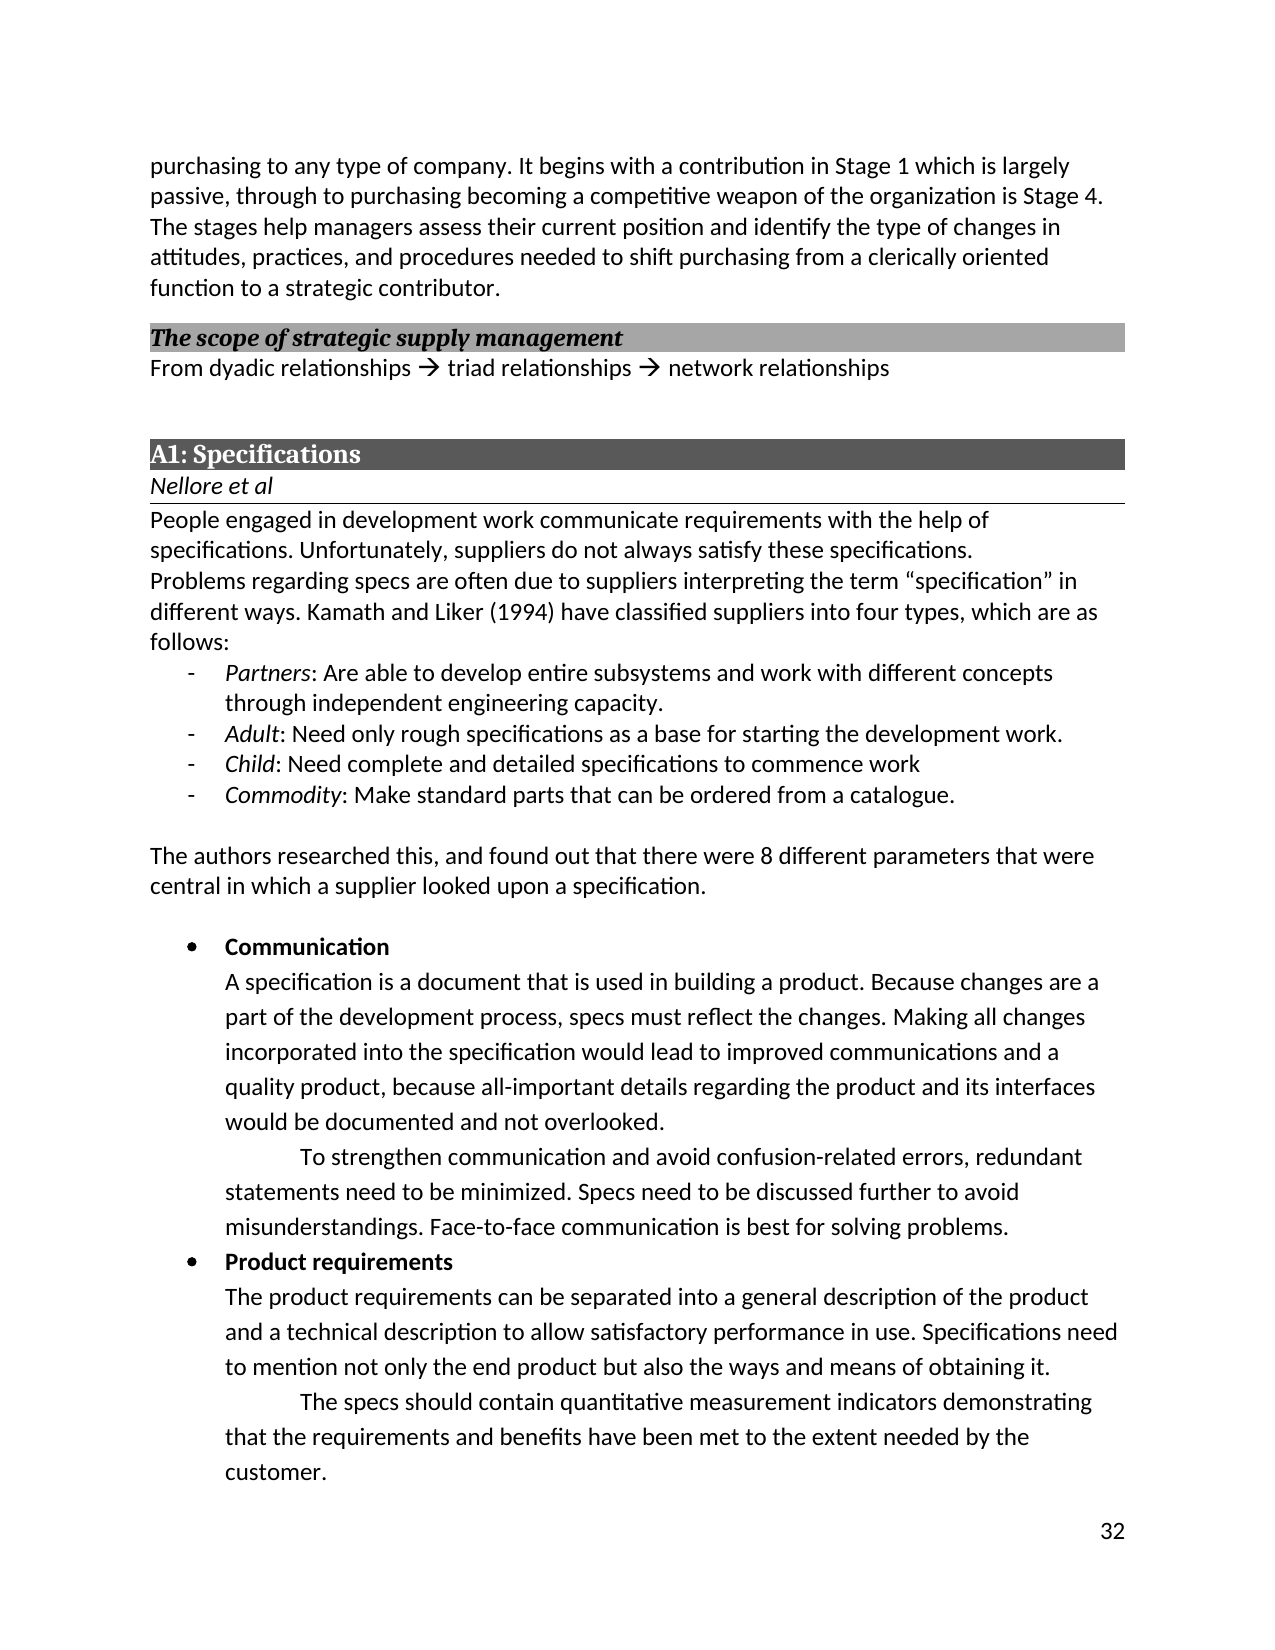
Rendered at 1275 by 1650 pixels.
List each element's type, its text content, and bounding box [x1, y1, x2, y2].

list Commodity: Make standard parts that can be ordered from a catalogue. [187, 779, 1125, 809]
subtitle A1: Specifications [150, 439, 1125, 470]
text The stages help managers assess their current position and identify the type of changes in attitudes, practices, and procedures needed to shift purchasing from a clerically oriented function to a strategic contributor. [150, 211, 1125, 303]
list Adult: Need only rough specifications as a base for starting the development work. [187, 718, 1125, 748]
subtitle The scope of strategic supply management [150, 323, 1125, 352]
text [150, 150, 1125, 211]
list Partners: Are able to develop entire subsystems and work with different concepts through independent engineering capacity. [187, 657, 1125, 718]
list Product requirements The product requirements can be separated into a general description of the product and a technical description to allow satisfactory performance in use. Specifications need to mention not only the end product but also the ways and means of obtaining it. The specs should contain quantitative measurement indicators demonstrating that the requirements and benefits have been met to the extent needed by the customer. [187, 1246, 1125, 1487]
text Nellore et al [150, 470, 1125, 503]
list To strengthen communication and avoid confusion-related errors, redundant statements need to be minimized. Specs need to be discussed further to avoid misunderstandings. Face-to-face communication is best for solving problems. [225, 1141, 1125, 1242]
text The authors researched this, and found out that there were 8 different parameters that were central in which a supplier looked upon a specification. [150, 840, 1125, 901]
text From dyadic relationships triad relationships network relationships [150, 352, 1125, 383]
list Communication A specification is a document that is used in building a product. Because changes are a part of the development process, specs must reflect the changes. Making all changes incorporated into the specification would lead to improved communications and a quality product, because all-important details regarding the product and its interfaces would be documented and not overlooked. [187, 931, 1125, 1137]
list Child: Need complete and detailed specifications to commence work [187, 748, 1125, 779]
text Problems regarding specs are often due to suppliers interpreting the term “specification” in different ways. Kamath and Liker (1994) have classified suppliers into four types, which are as follows: [150, 565, 1125, 657]
text People engaged in development work communicate requirements with the help of specifications. Unfortunately, suppliers do not always satisfy these specifications. [150, 504, 1125, 565]
